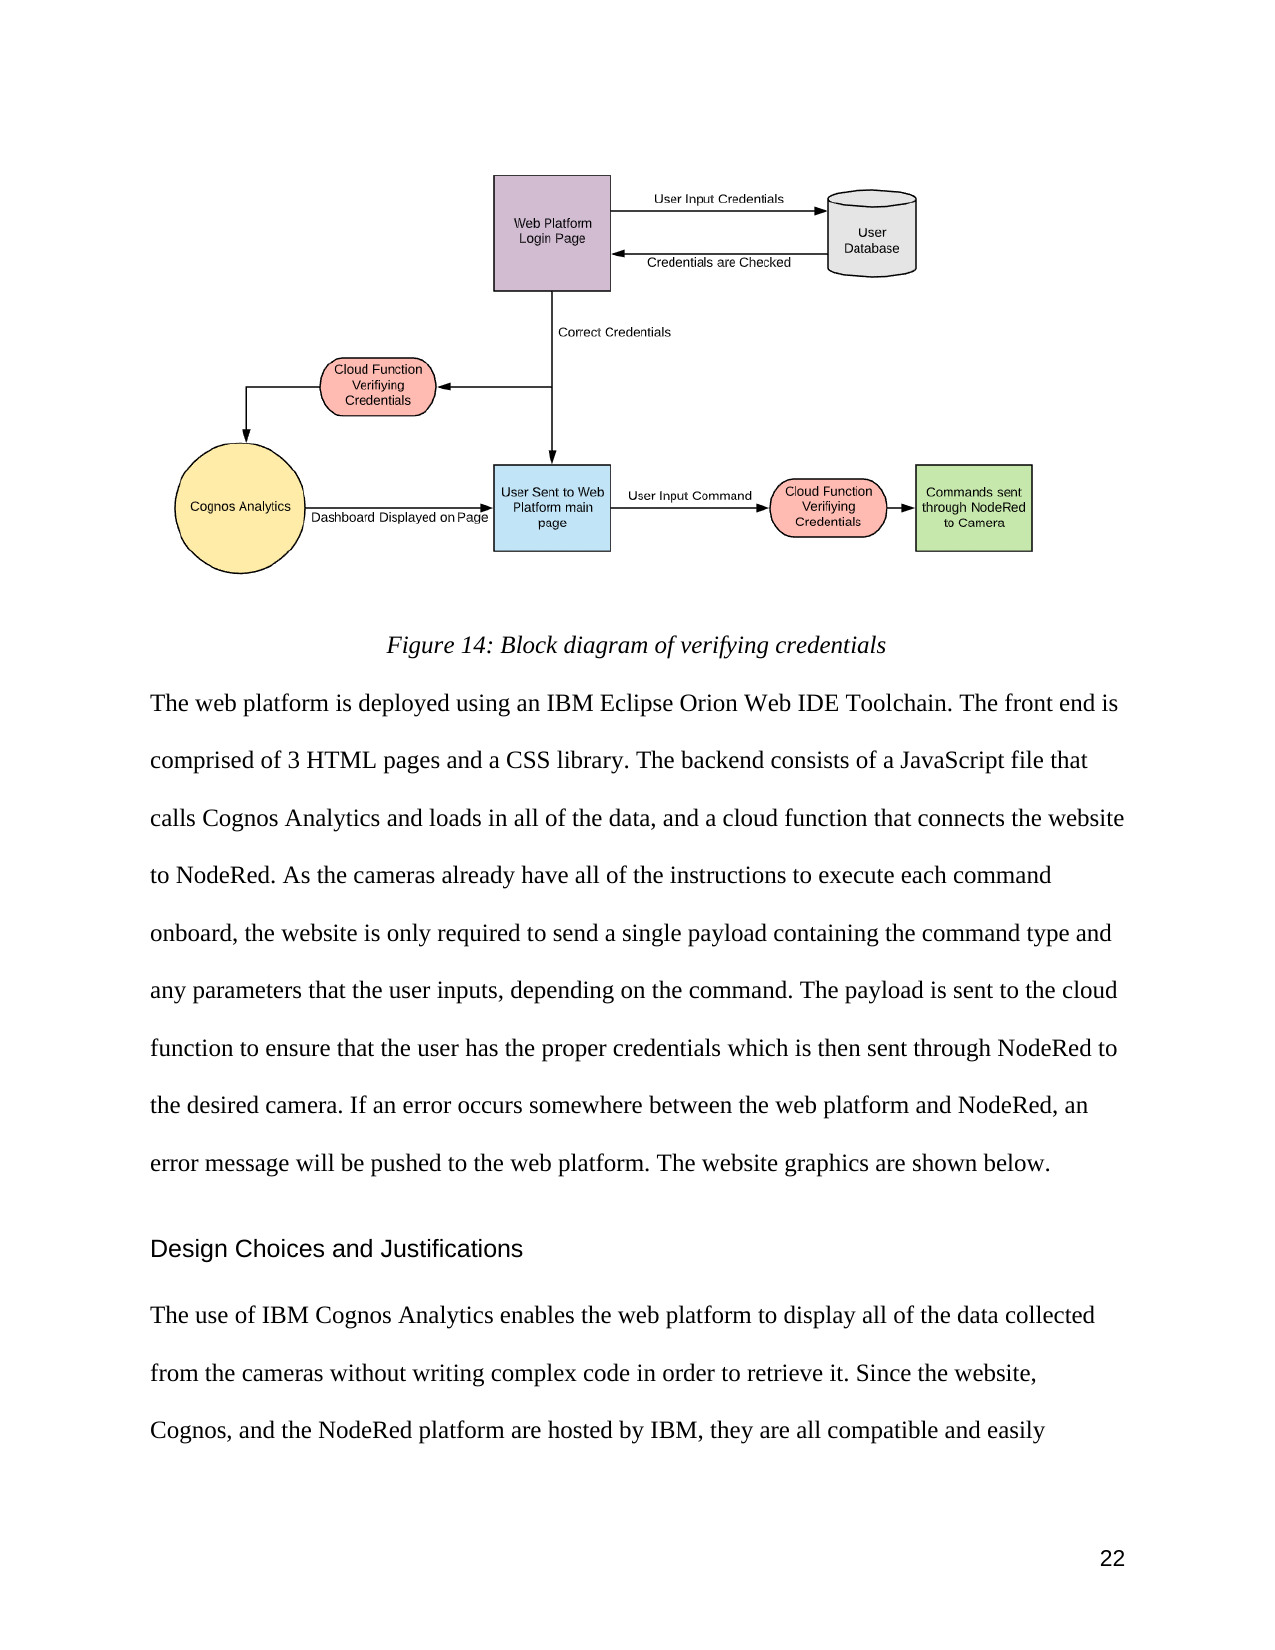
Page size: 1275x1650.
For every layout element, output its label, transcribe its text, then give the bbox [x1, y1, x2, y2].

text Figure 14: Block diagram of verifying credentials [150, 630, 1125, 659]
subtitle Design Choices and Justifications [150, 1234, 1125, 1263]
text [150, 1300, 1125, 1444]
text The web platform is deployed using an IBM Eclipse Orion Web IDE Toolchain. The front end is comprised of 3 HTML pages and a CSS library. The backend consists of a JavaScript file that calls Cognos Analytics and loads in all of the data, and a cloud function that connects the website to NodeRed. As the cameras already have all of the instructions to execute each command onboard, the website is only required to send a single payload containing the command type and any parameters that the user inputs, depending on the command. The payload is sent to the cloud function to ensure that the user has the proper credentials which is then sent through NodeRed to the desired camera. If an error occurs somewhere between the web platform and NodeRed, an error message will be pushed to the web platform. The website graphics are shown below. [150, 688, 1125, 1176]
picture [150, 150, 1072, 604]
